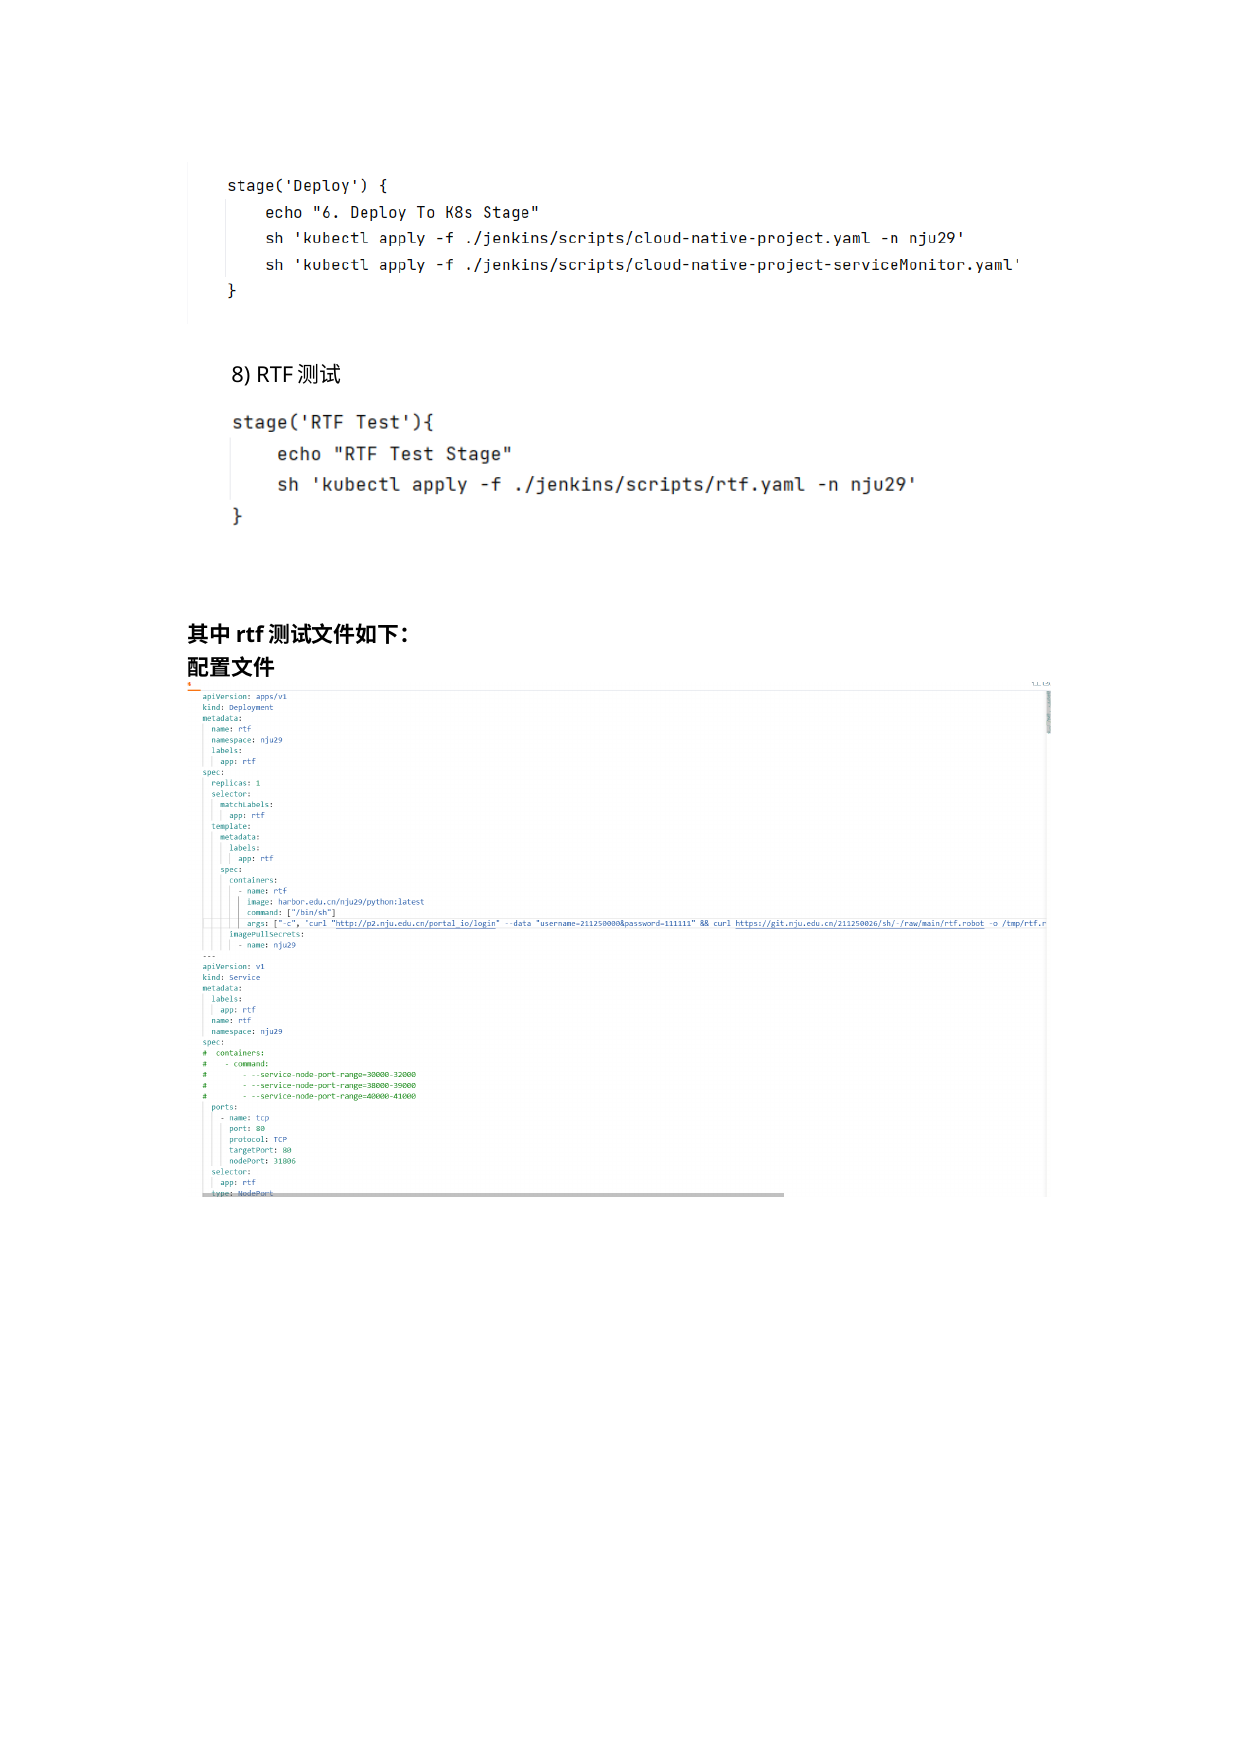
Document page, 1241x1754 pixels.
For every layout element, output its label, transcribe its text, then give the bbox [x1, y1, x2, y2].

picture [187, 682, 1051, 1197]
text 8) RTF测试 [187, 357, 1053, 389]
picture [187, 162, 1053, 324]
text 配置文件 [187, 649, 1053, 682]
text 其中rtf测试文件如下： [187, 617, 1053, 649]
picture [187, 389, 1053, 570]
